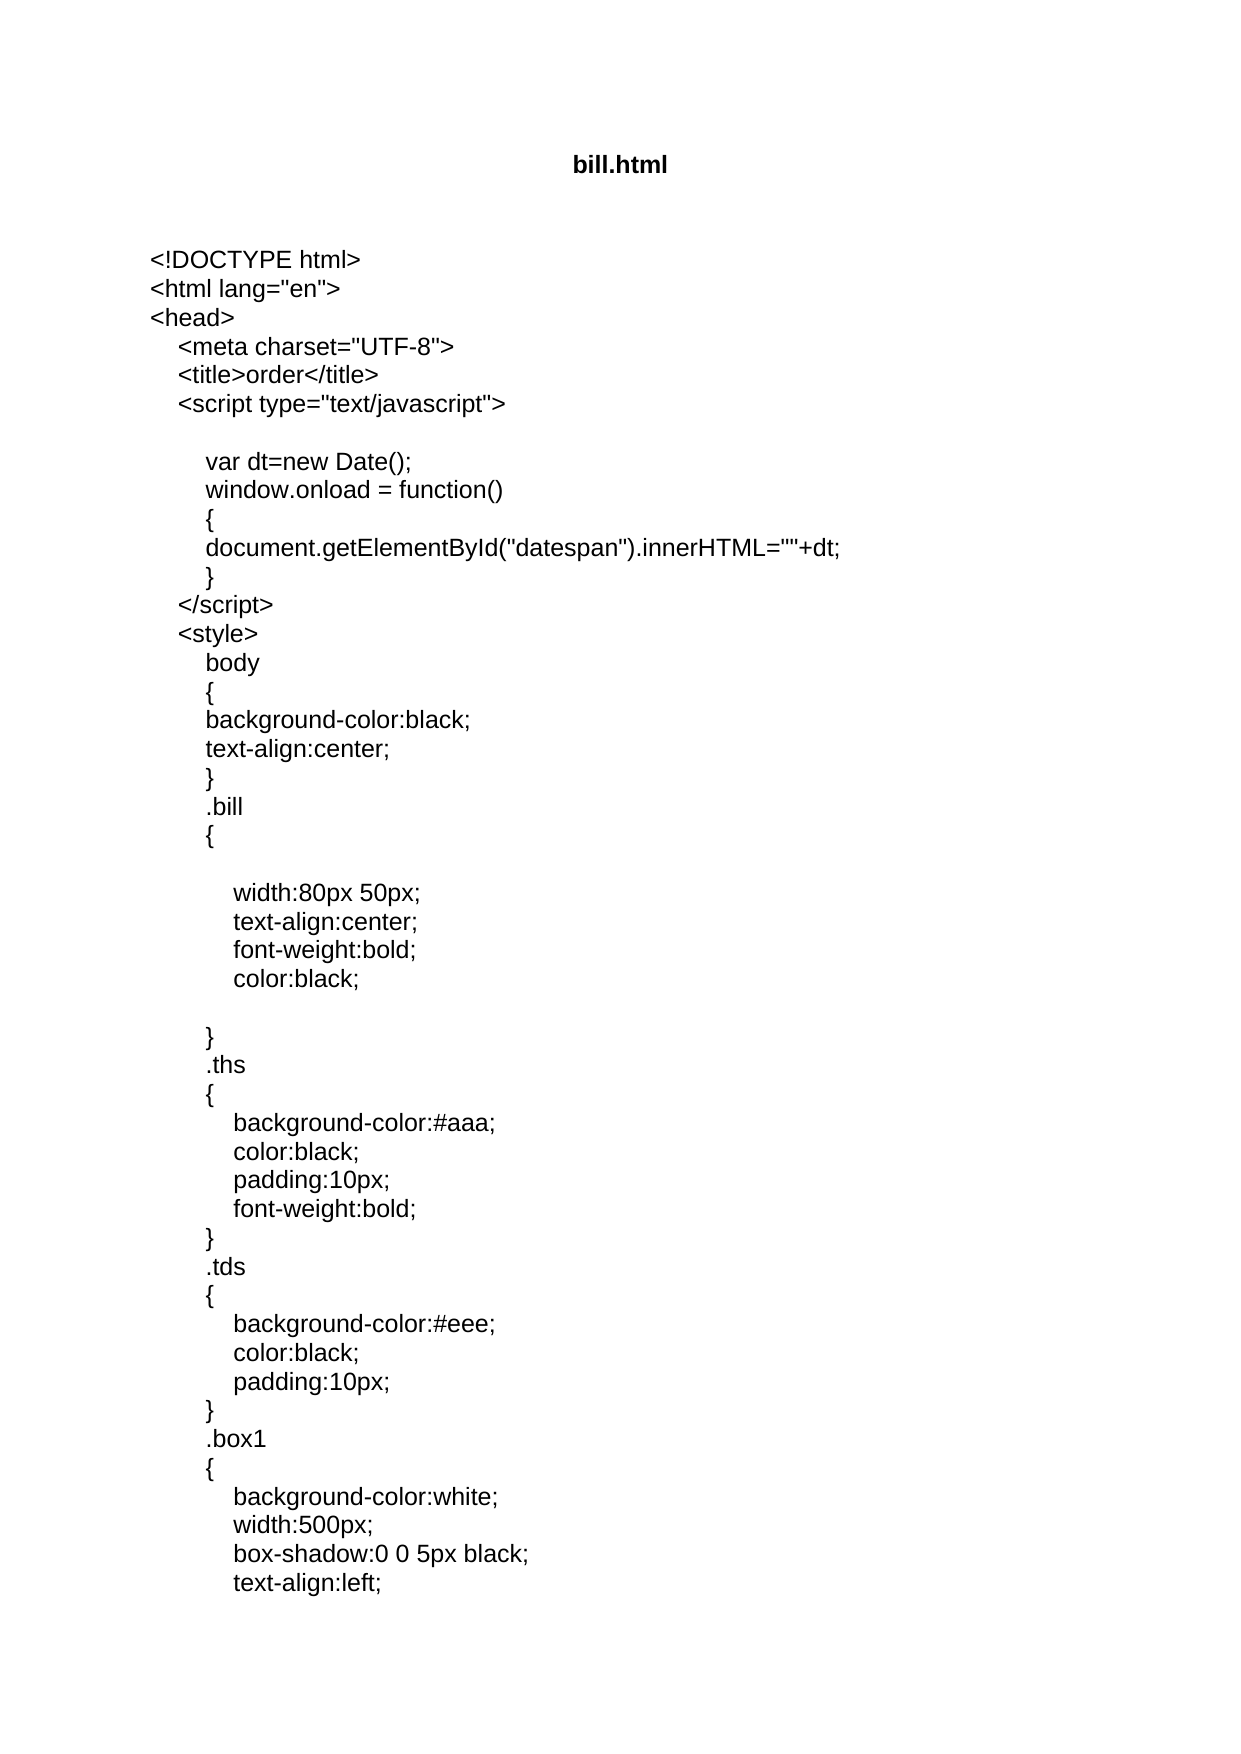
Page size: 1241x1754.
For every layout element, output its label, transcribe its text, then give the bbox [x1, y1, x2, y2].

text bill.html [150, 150, 1090, 179]
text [150, 245, 1090, 1597]
